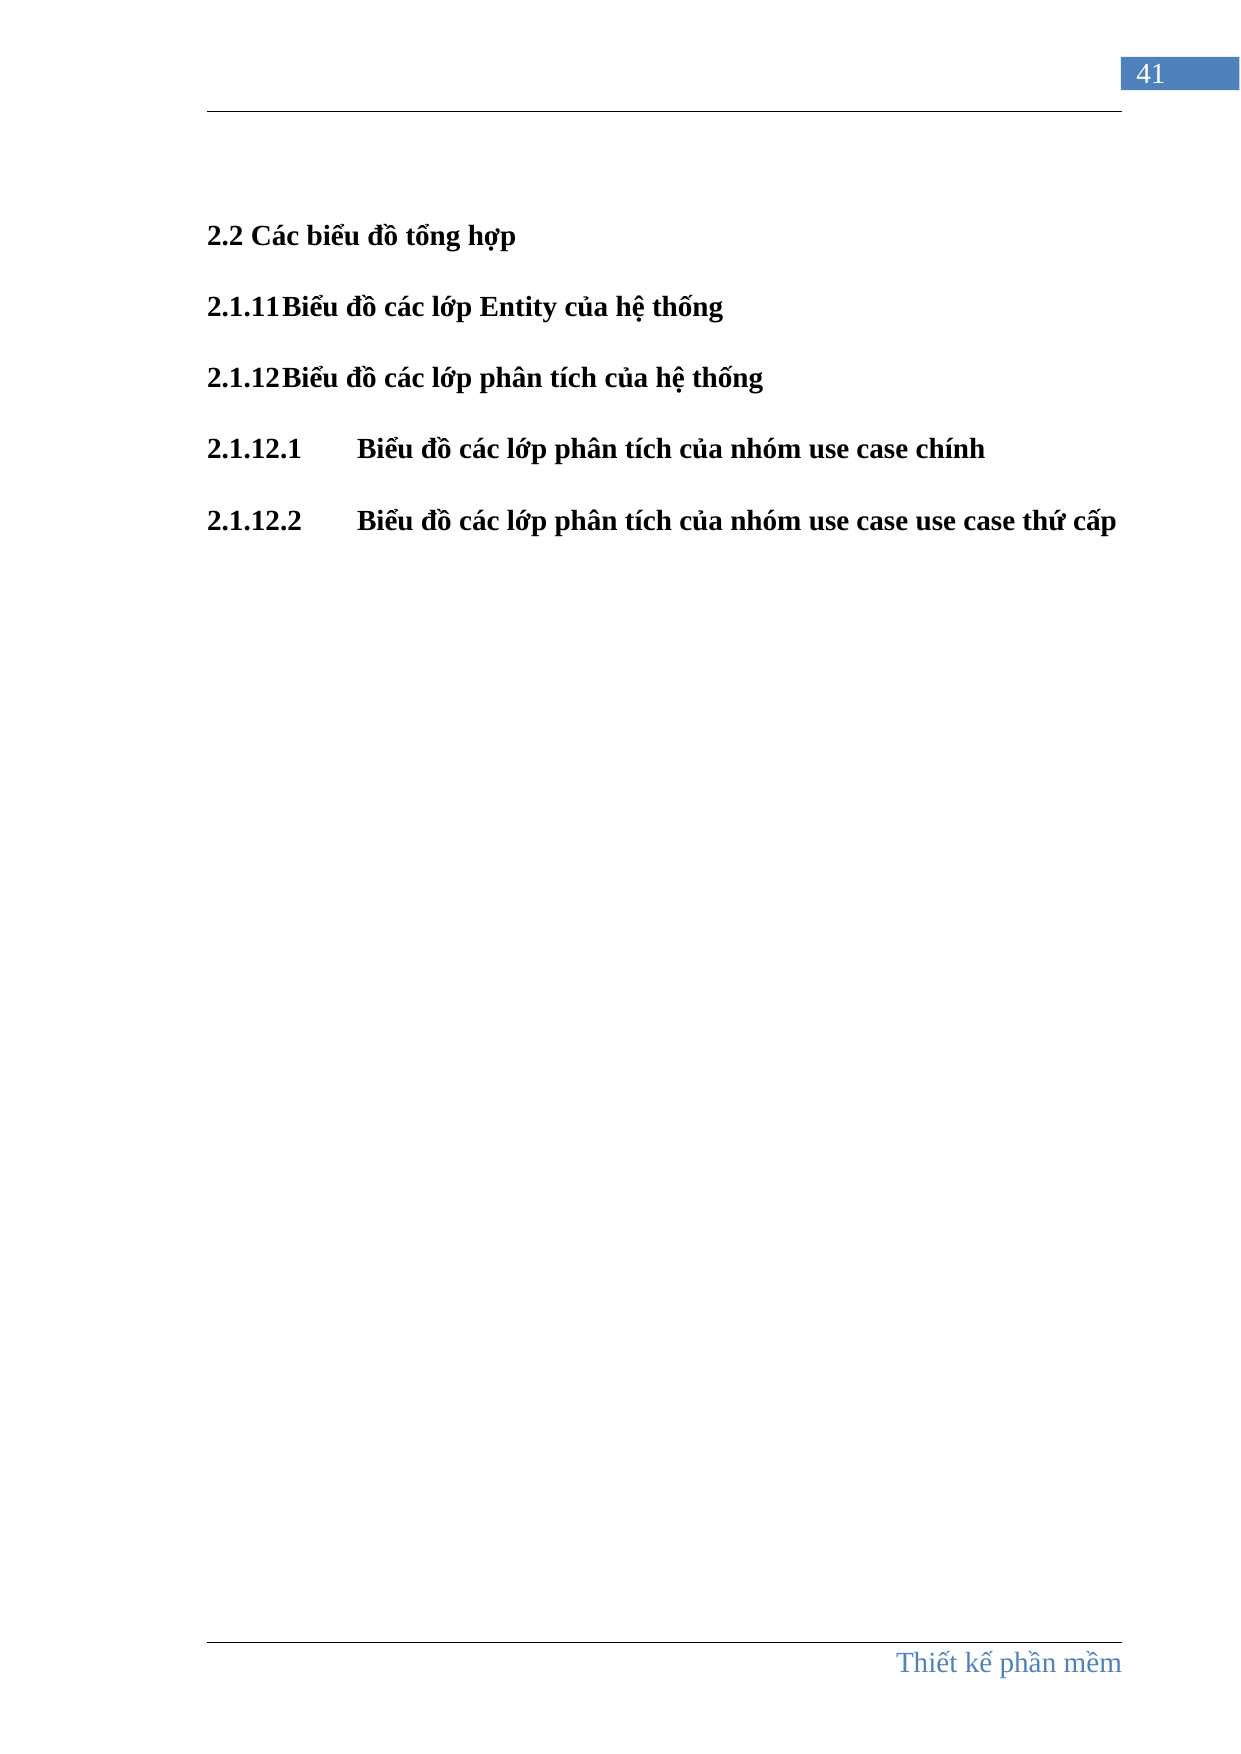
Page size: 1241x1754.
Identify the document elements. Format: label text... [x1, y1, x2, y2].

subtitle Biểu đồ các lớp phân tích của nhóm use case chính [207, 432, 1122, 465]
subtitle Biểu đồ các lớp phân tích của hệ thống [207, 360, 1122, 394]
subtitle 2.2 Các biểu đồ tổng hợp [207, 218, 1122, 252]
subtitle Biểu đồ các lớp phân tích của nhóm use case use case thứ cấp [207, 503, 1122, 536]
subtitle Biểu đồ các lớp Entity của hệ thống [207, 289, 1122, 323]
